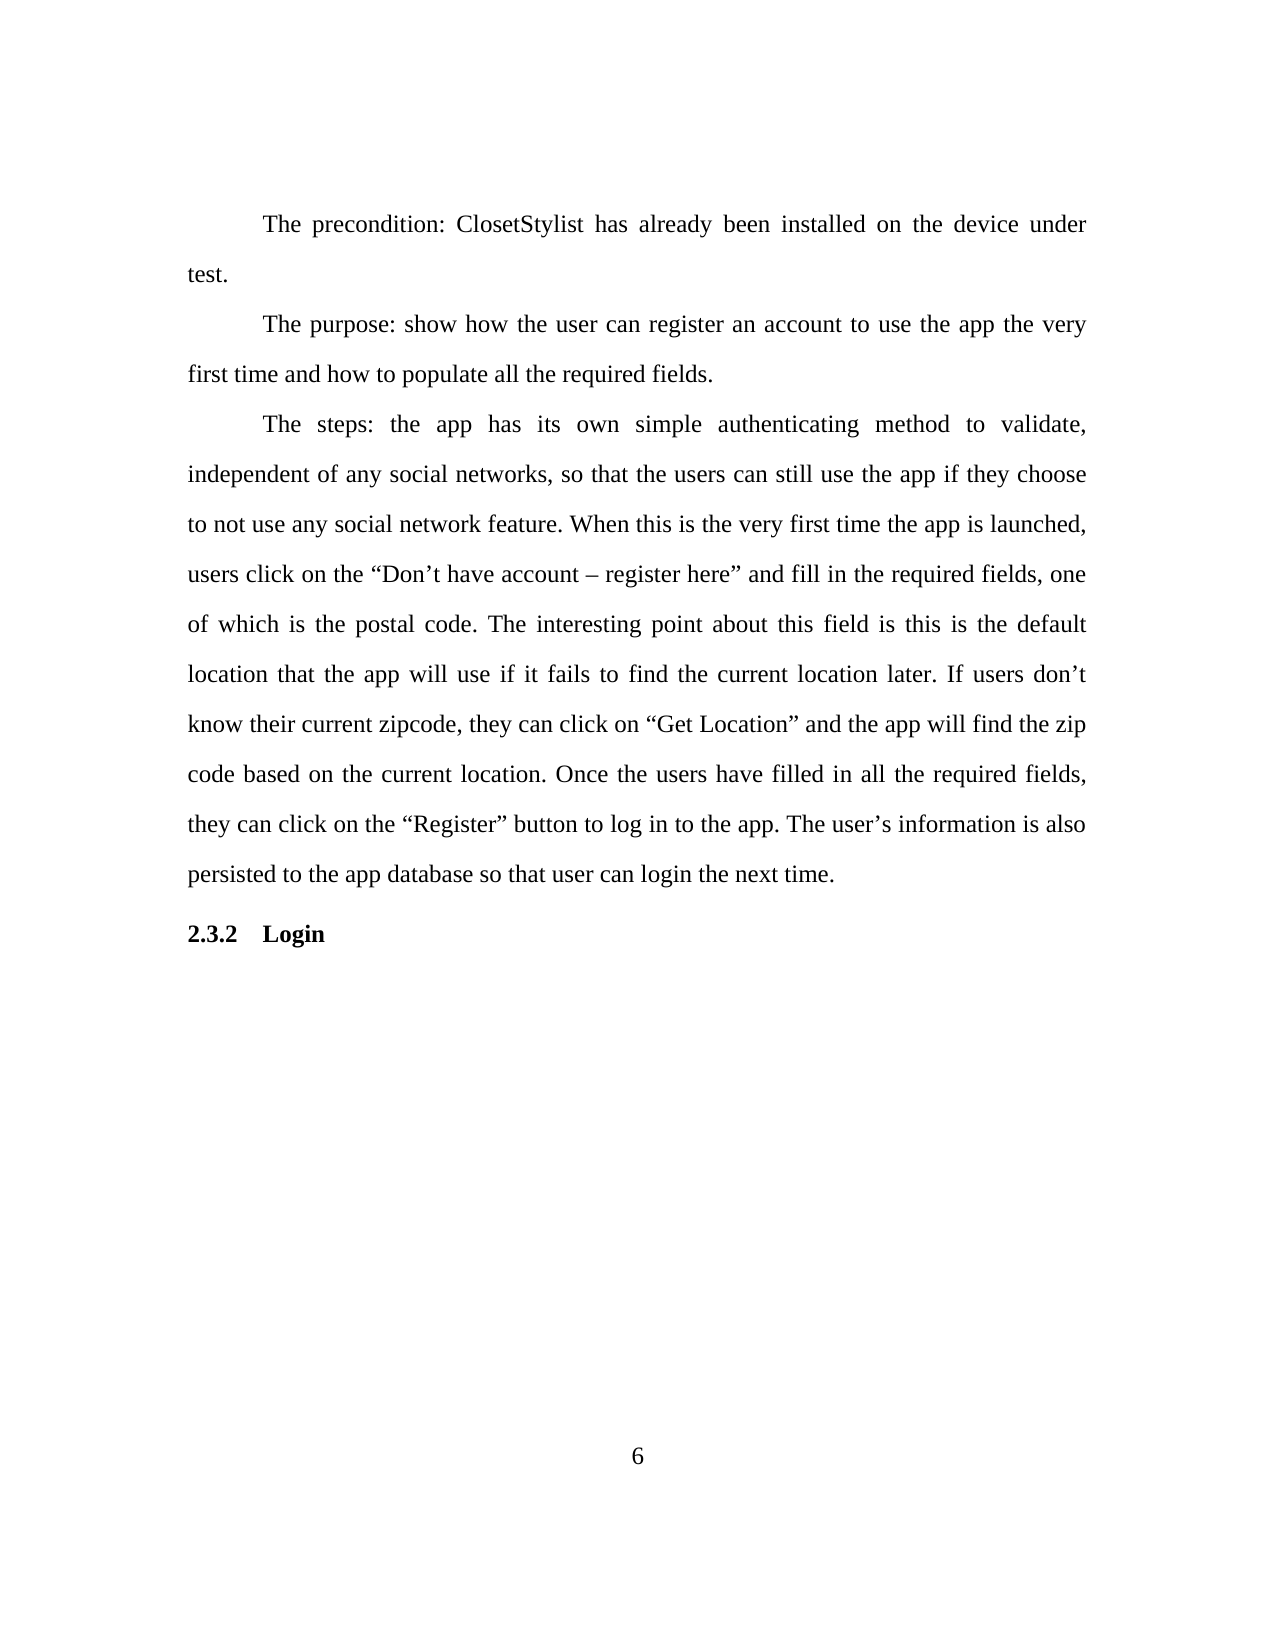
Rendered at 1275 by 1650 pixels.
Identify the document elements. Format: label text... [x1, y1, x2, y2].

text The steps: the app has its own simple authenticating method to validate, independent of any social networks, so that the users can still use the app if they choose to not use any social network feature. When this is the very first time the app is launched, users click on the “Don’t have account – register here” and fill in the required fields, one of which is the postal code. The interesting point about this field is this is the default location that the app will use if it fails to find the current location later. If users don’t know their current zipcode, they can click on “Get Location” and the app will find the zip code based on the current location. Once the users have filled in all the required fields, they can click on the “Register” button to log in to the app. The user’s information is also persisted to the app database so that user can login the next time. [187, 387, 1087, 887]
text The precondition: ClosetStylist has already been installed on the device under test. [187, 187, 1087, 287]
text The purpose: show how the user can register an account to use the app the very first time and how to populate all the required fields. [187, 287, 1087, 387]
subtitle 2.3.2 Login [187, 919, 1087, 947]
